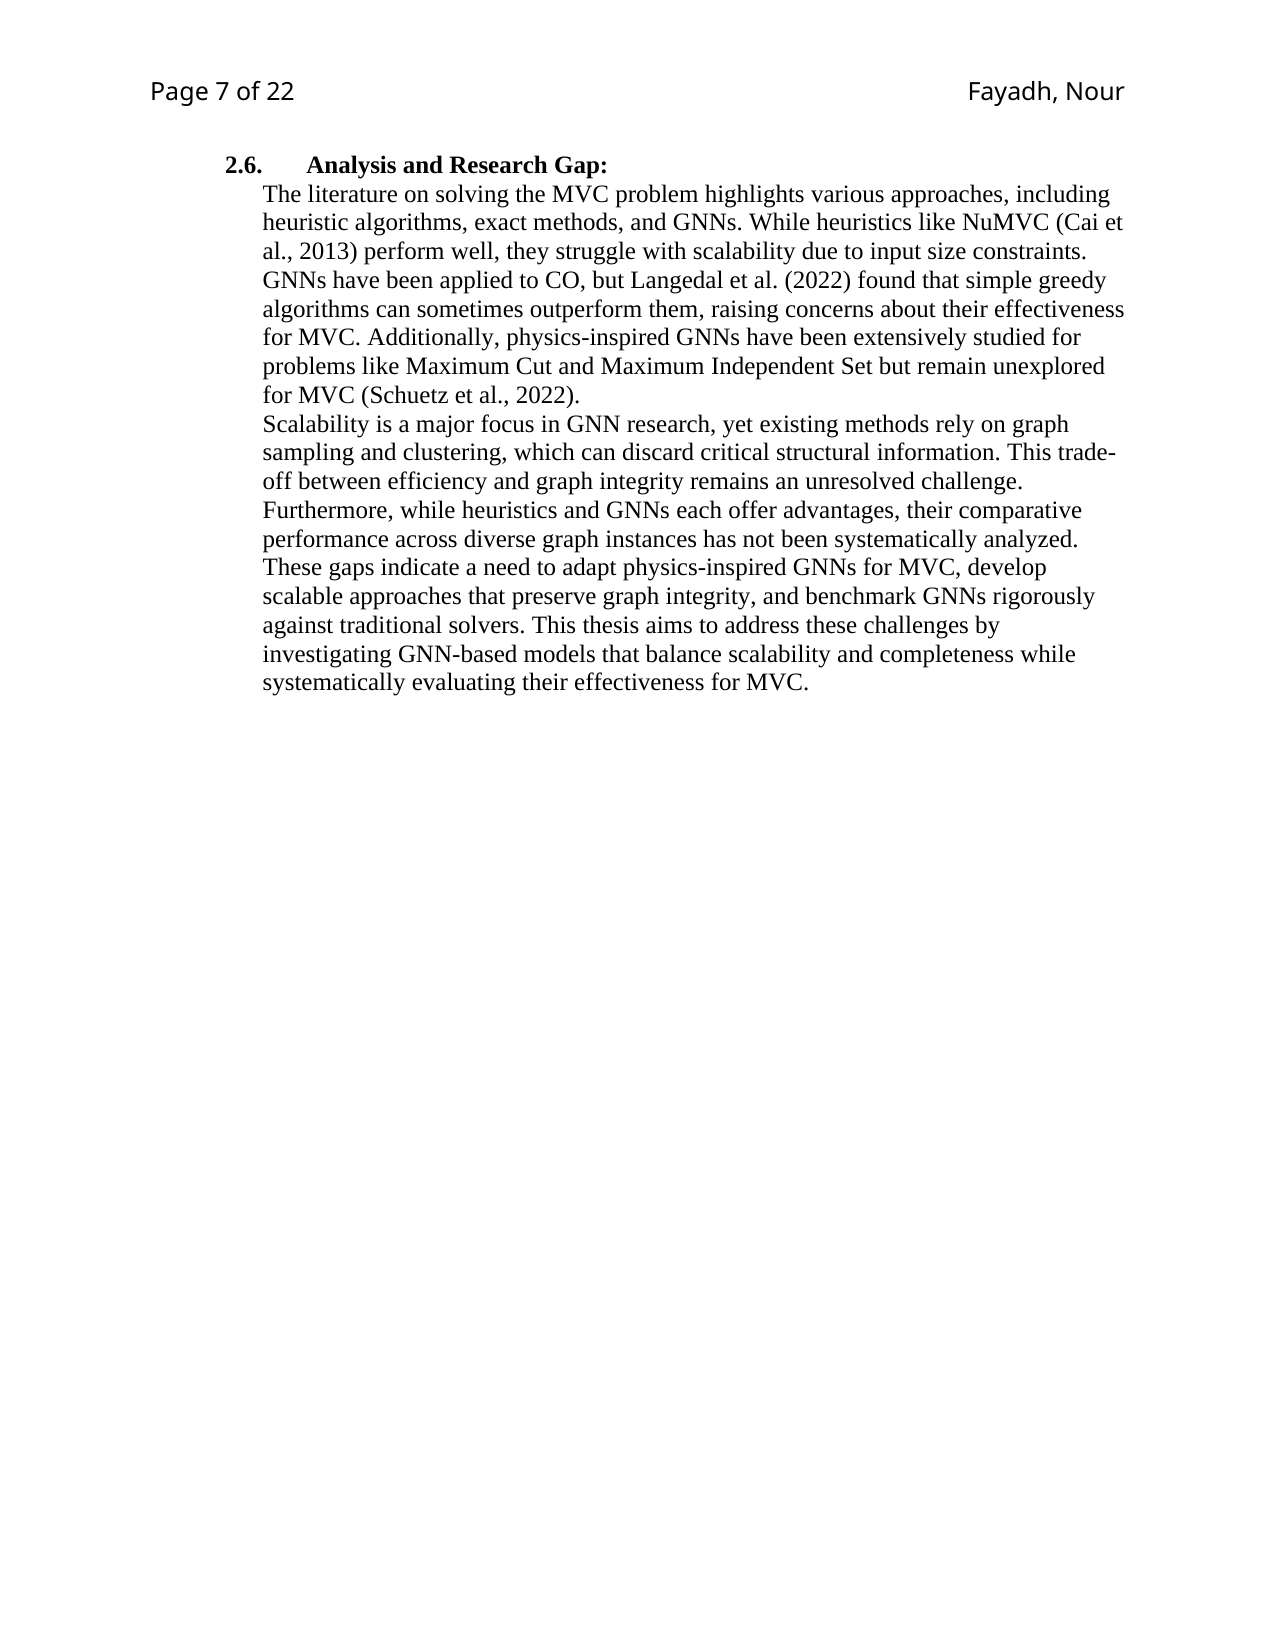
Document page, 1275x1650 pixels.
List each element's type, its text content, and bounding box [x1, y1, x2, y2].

list These gaps indicate a need to adapt physics-inspired GNNs for MVC, develop scalable approaches that preserve graph integrity, and benchmark GNNs rigorously against traditional solvers. This thesis aims to address these challenges by investigating GNN-based models that balance scalability and completeness while systematically evaluating their effectiveness for MVC. [262, 552, 1125, 696]
list The literature on solving the MVC problem highlights various approaches, including heuristic algorithms, exact methods, and GNNs. While heuristics like NuMVC (Cai et al., 2013) perform well, they struggle with scalability due to input size constraints. GNNs have been applied to CO, but Langedal et al. (2022) found that simple greedy algorithms can sometimes outperform them, raising concerns about their effectiveness for MVC. Additionally, physics-inspired GNNs have been extensively studied for problems like Maximum Cut and Maximum Independent Set but remain unexplored for MVC (Schuetz et al., 2022). [262, 179, 1125, 409]
list Scalability is a major focus in GNN research, yet existing methods rely on graph sampling and clustering, which can discard critical structural information. This trade-off between efficiency and graph integrity remains an unresolved challenge. Furthermore, while heuristics and GNNs each offer advantages, their comparative performance across diverse graph instances has not been systematically analyzed. [262, 409, 1125, 552]
list Analysis and Research Gap: [225, 150, 1125, 179]
